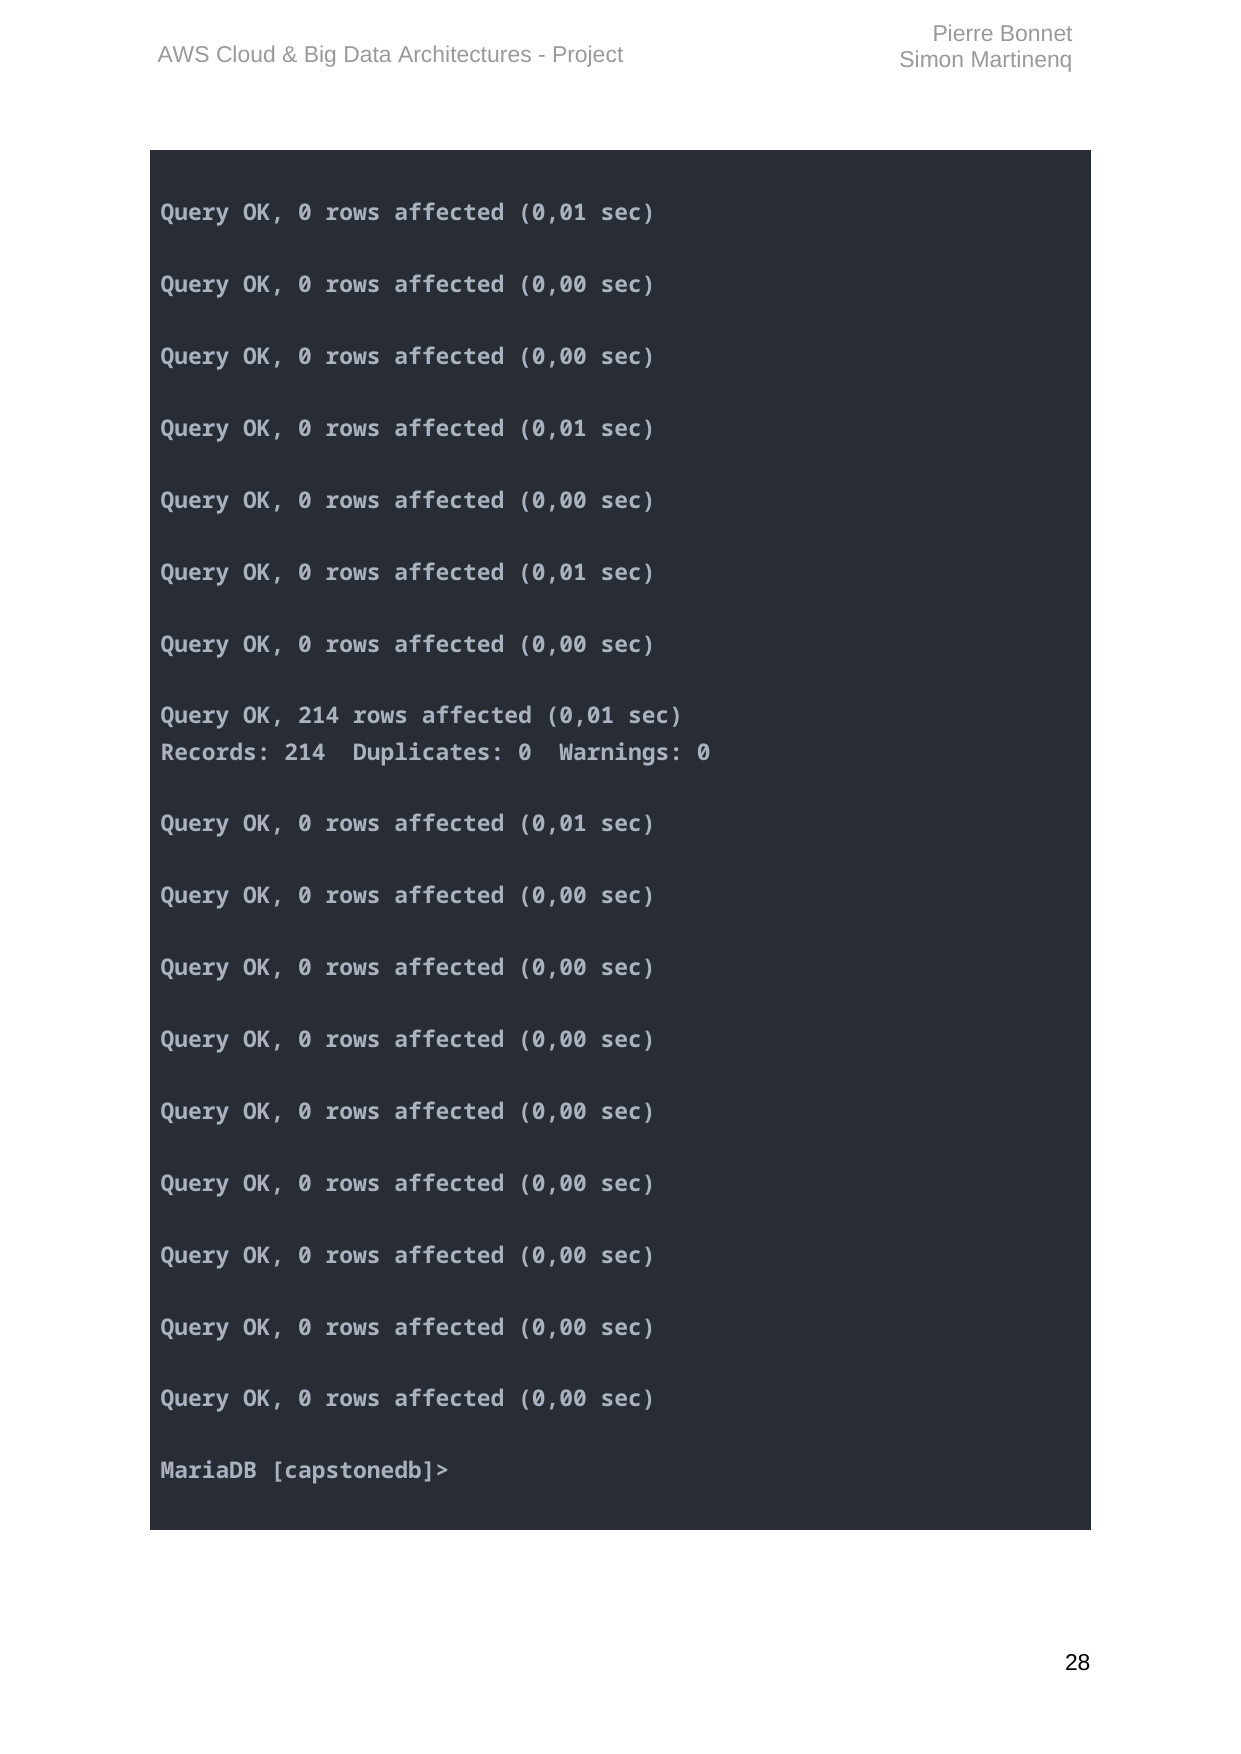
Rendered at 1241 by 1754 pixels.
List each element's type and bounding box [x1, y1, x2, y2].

table_header [150, 150, 1091, 1530]
